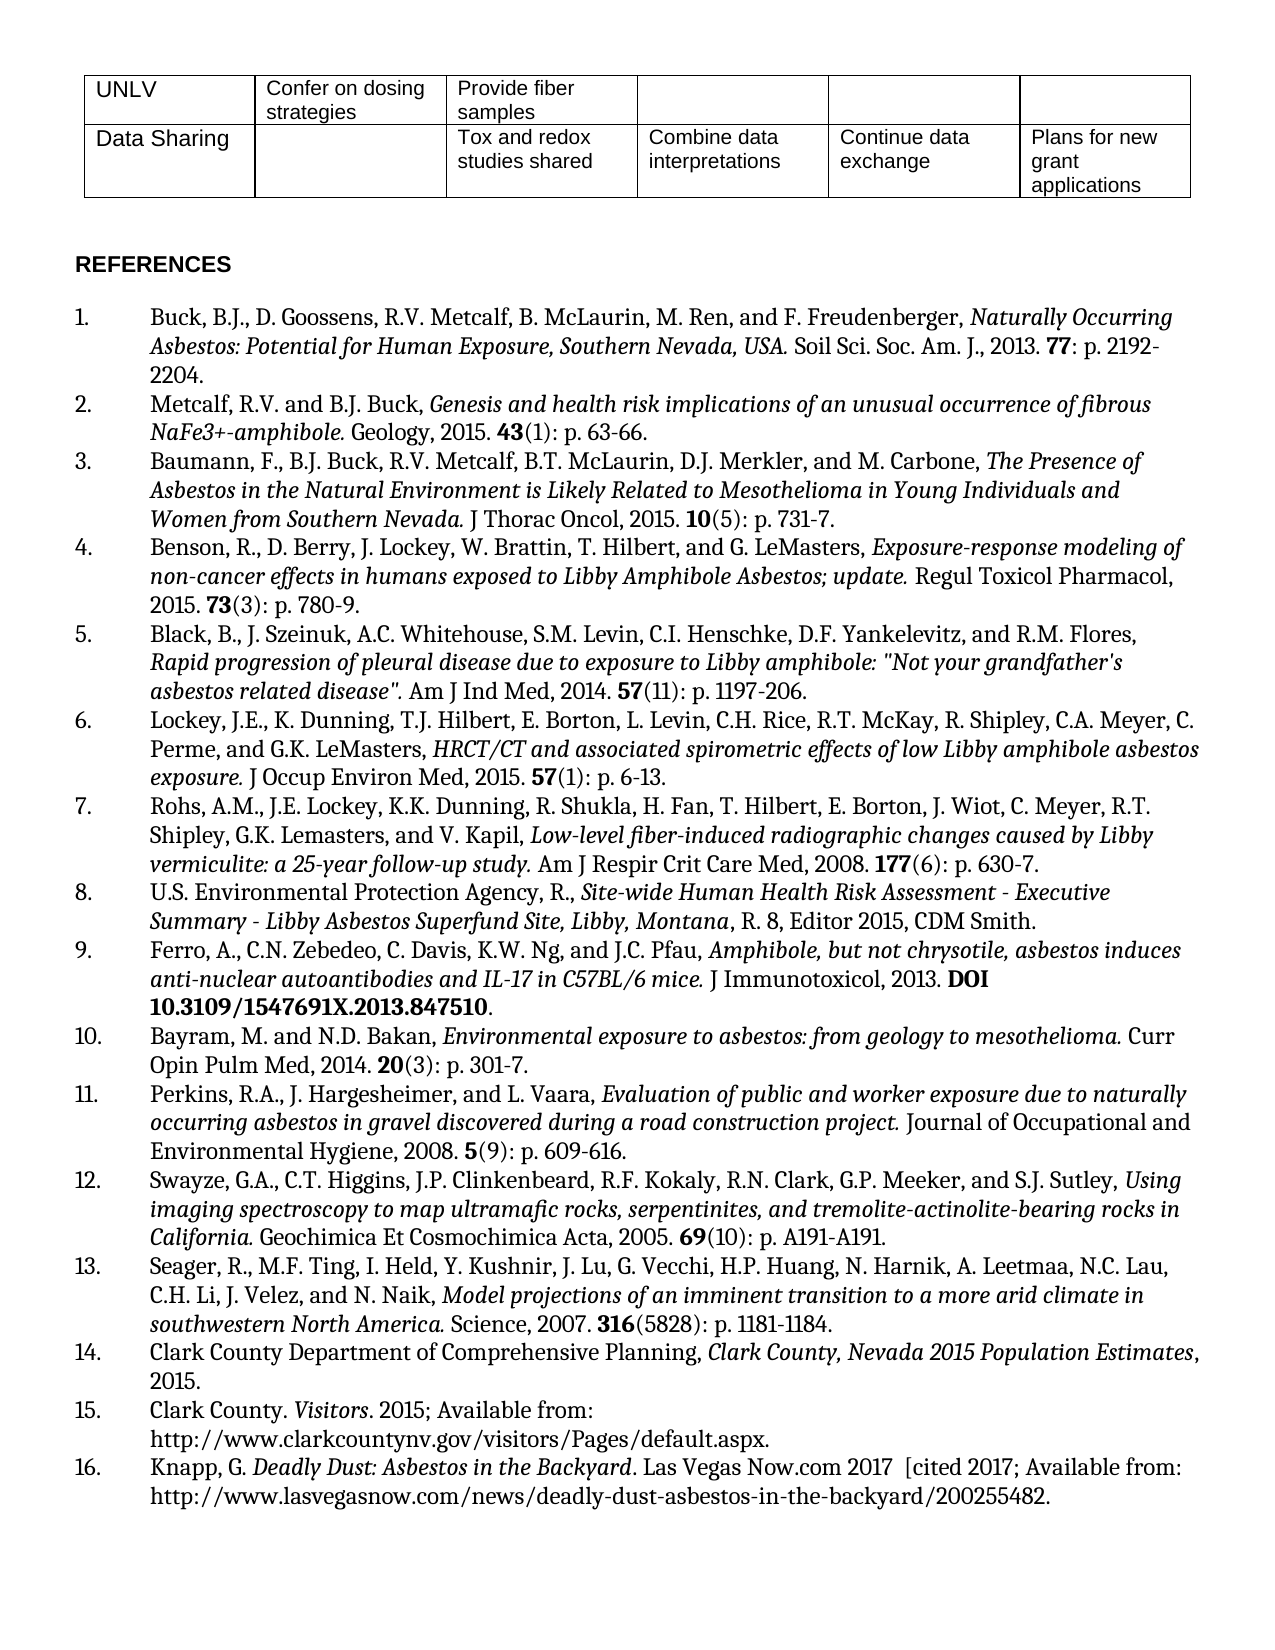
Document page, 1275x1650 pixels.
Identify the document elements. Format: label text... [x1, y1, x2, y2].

table_cell Provide fiber samples [447, 76, 637, 124]
text 7. Rohs, A.M., J.E. Lockey, K.K. Dunning, R. Shukla, H. Fan, T. Hilbert, E. Borton, J. Wiot, C. Meyer, R.T. Shipley, G.K. Lemasters, and V. Kapil, Low-level fiber-induced radiographic changes caused by Libby vermiculite: a 25-year follow-up study. Am J Respir Crit Care Med, 2008. 177(6): p. 630-7. [75, 792, 1200, 878]
table_cell [829, 76, 1019, 124]
table_cell Combine data interpretations [638, 125, 828, 197]
text 8. U.S. Environmental Protection Agency, R., Site-wide Human Health Risk Assessment - Executive Summary - Libby Asbestos Superfund Site, Libby, Montana, R. 8, Editor 2015, CDM Smith. [75, 878, 1200, 936]
text 15. Clark County. Visitors. 2015; Available from: http://www.clarkcountynv.gov/visitors/Pages/default.aspx. [75, 1396, 1200, 1453]
table_cell Data Sharing [85, 125, 254, 197]
table_cell [256, 125, 446, 197]
text 9. Ferro, A., C.N. Zebedeo, C. Davis, K.W. Ng, and J.C. Pfau, Amphibole, but not chrysotile, asbestos induces anti-nuclear autoantibodies and IL-17 in C57BL/6 mice. J Immunotoxicol, 2013. DOI 10.3109/1547691X.2013.847510. [75, 936, 1200, 1022]
text 16. Knapp, G. Deadly Dust: Asbestos in the Backyard. Las Vegas Now.com 2017 [cited 2017; Available from: http://www.lasvegasnow.com/news/deadly-dust-asbestos-in-the-backyard/200255482. [75, 1453, 1200, 1511]
text 6. Lockey, J.E., K. Dunning, T.J. Hilbert, E. Borton, L. Levin, C.H. Rice, R.T. McKay, R. Shipley, C.A. Meyer, C. Perme, and G.K. LeMasters, HRCT/CT and associated spirometric effects of low Libby amphibole asbestos exposure. J Occup Environ Med, 2015. 57(1): p. 6-13. [75, 706, 1200, 792]
text REFERENCES [75, 251, 1200, 277]
table_cell [638, 76, 828, 124]
table_cell Tox and redox studies shared [447, 125, 637, 197]
table_cell Confer on dosing strategies [256, 76, 446, 124]
table_cell UNLV [85, 76, 254, 124]
text 3. Baumann, F., B.J. Buck, R.V. Metcalf, B.T. McLaurin, D.J. Merkler, and M. Carbone, The Presence of Asbestos in the Natural Environment is Likely Related to Mesothelioma in Young Individuals and Women from Southern Nevada. J Thorac Oncol, 2015. 10(5): p. 731-7. [75, 447, 1200, 533]
text 14. Clark County Department of Comprehensive Planning, Clark County, Nevada 2015 Population Estimates, 2015. [75, 1338, 1200, 1396]
text 1. Buck, B.J., D. Goossens, R.V. Metcalf, B. McLaurin, M. Ren, and F. Freudenberger, Naturally Occurring Asbestos: Potential for Human Exposure, Southern Nevada, USA. Soil Sci. Soc. Am. J., 2013. 77: p. 2192-2204. [75, 303, 1200, 389]
text 2. Metcalf, R.V. and B.J. Buck, Genesis and health risk implications of an unusual occurrence of fibrous NaFe3+-amphibole. Geology, 2015. 43(1): p. 63-66. [75, 389, 1200, 447]
text 10. Bayram, M. and N.D. Bakan, Environmental exposure to asbestos: from geology to mesothelioma. Curr Opin Pulm Med, 2014. 20(3): p. 301-7. [75, 1022, 1200, 1079]
table_cell Continue data exchange [829, 125, 1019, 197]
text 4. Benson, R., D. Berry, J. Lockey, W. Brattin, T. Hilbert, and G. LeMasters, Exposure-response modeling of non-cancer effects in humans exposed to Libby Amphibole Asbestos; update. Regul Toxicol Pharmacol, 2015. 73(3): p. 780-9. [75, 533, 1200, 619]
text 11. Perkins, R.A., J. Hargesheimer, and L. Vaara, Evaluation of public and worker exposure due to naturally occurring asbestos in gravel discovered during a road construction project. Journal of Occupational and Environmental Hygiene, 2008. 5(9): p. 609-616. [75, 1079, 1200, 1166]
table_cell Plans for new grant applications [1021, 125, 1190, 197]
text 13. Seager, R., M.F. Ting, I. Held, Y. Kushnir, J. Lu, G. Vecchi, H.P. Huang, N. Harnik, A. Leetmaa, N.C. Lau, C.H. Li, J. Velez, and N. Naik, Model projections of an imminent transition to a more arid climate in southwestern North America. Science, 2007. 316(5828): p. 1181-1184. [75, 1252, 1200, 1338]
table_cell [1021, 76, 1190, 124]
text 5. Black, B., J. Szeinuk, A.C. Whitehouse, S.M. Levin, C.I. Henschke, D.F. Yankelevitz, and R.M. Flores, Rapid progression of pleural disease due to exposure to Libby amphibole: "Not your grandfather's asbestos related disease". Am J Ind Med, 2014. 57(11): p. 1197-206. [75, 619, 1200, 706]
text 12. Swayze, G.A., C.T. Higgins, J.P. Clinkenbeard, R.F. Kokaly, R.N. Clark, G.P. Meeker, and S.J. Sutley, Using imaging spectroscopy to map ultramafic rocks, serpentinites, and tremolite-actinolite-bearing rocks in California. Geochimica Et Cosmochimica Acta, 2005. 69(10): p. A191-A191. [75, 1166, 1200, 1252]
